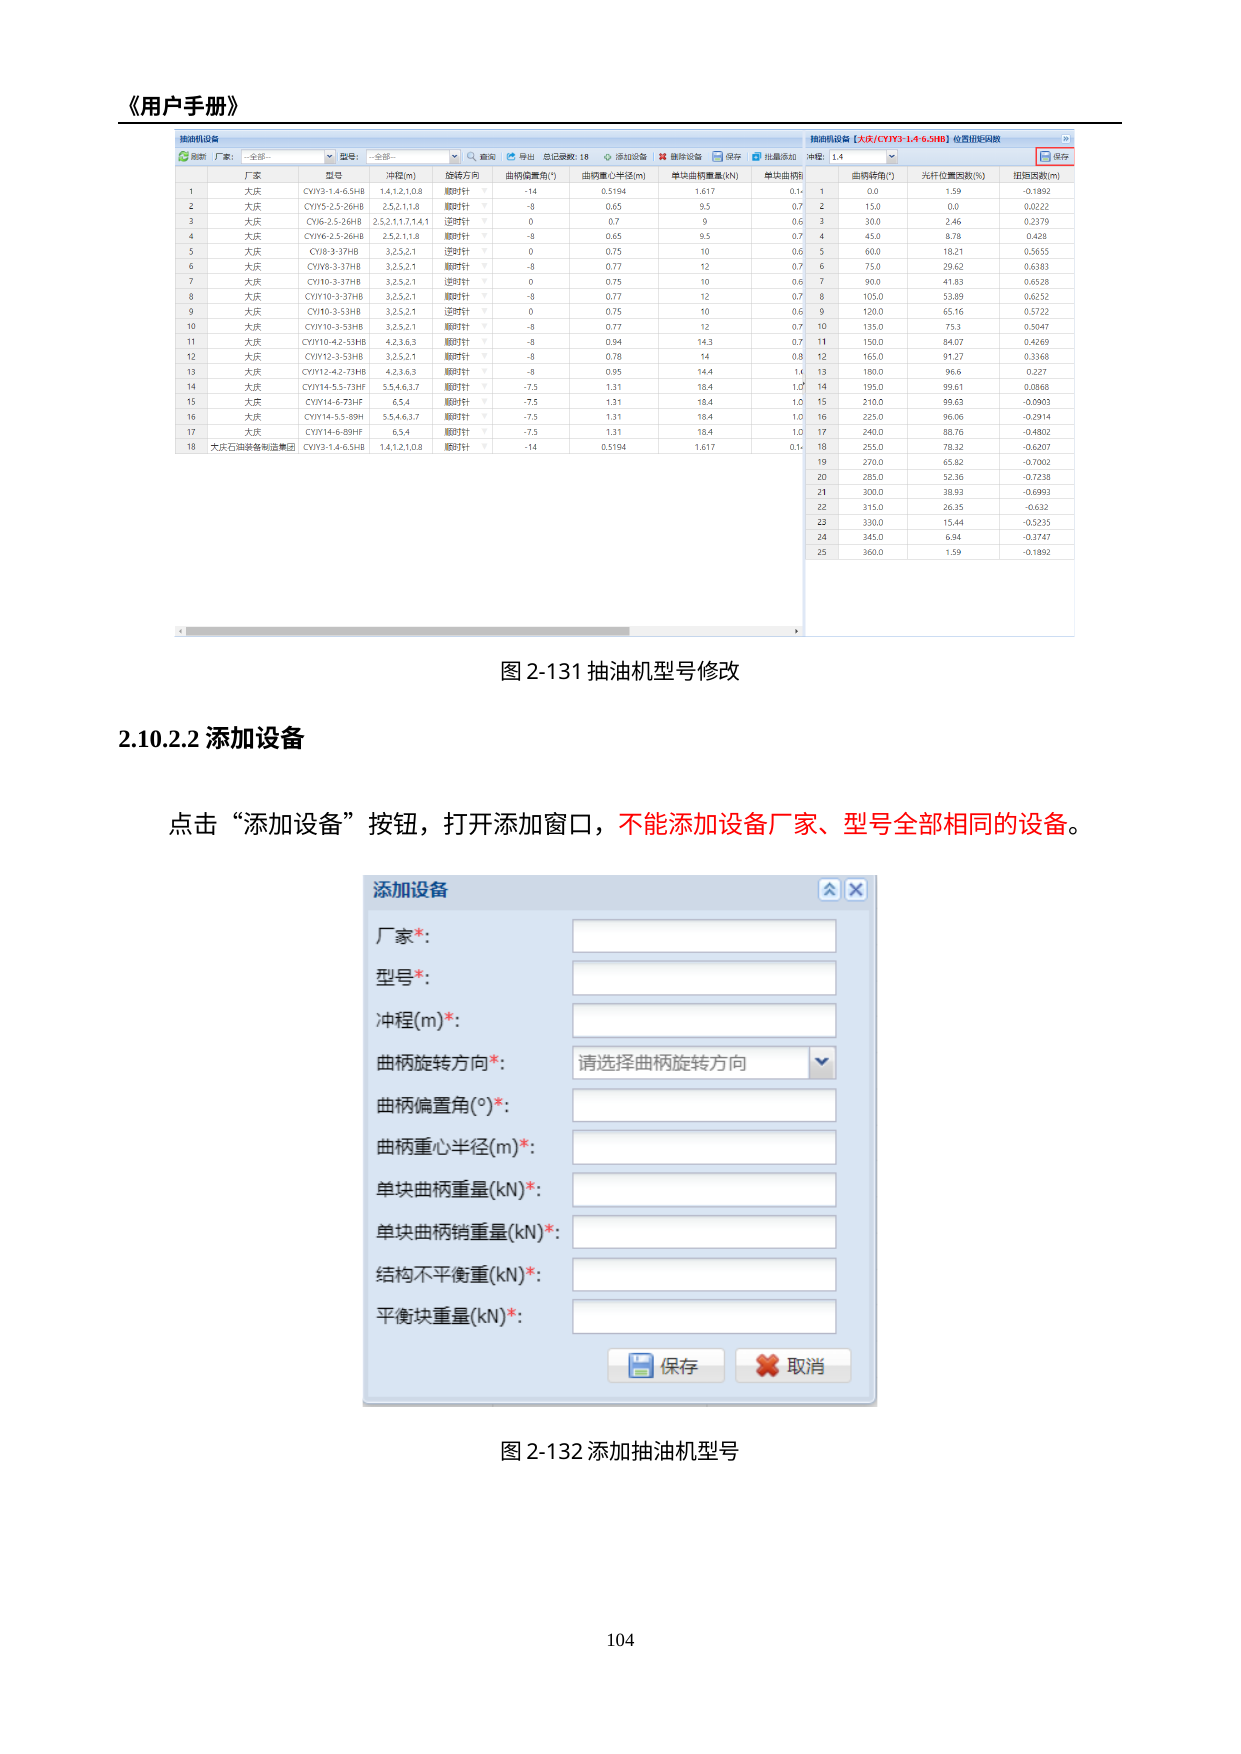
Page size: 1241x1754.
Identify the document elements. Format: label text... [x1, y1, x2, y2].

subtitle 2.10.2.2 添加设备 [118, 703, 1122, 771]
picture [174, 129, 1075, 637]
text 图2-131抽油机型号修改 [118, 653, 1122, 687]
picture [362, 875, 878, 1407]
text 点击“添加设备”按钮，打开添加窗口，不能添加设备厂家、型号全部相同的设备。 [118, 789, 1122, 857]
text 图2-132添加抽油机型号 [118, 1433, 1122, 1467]
